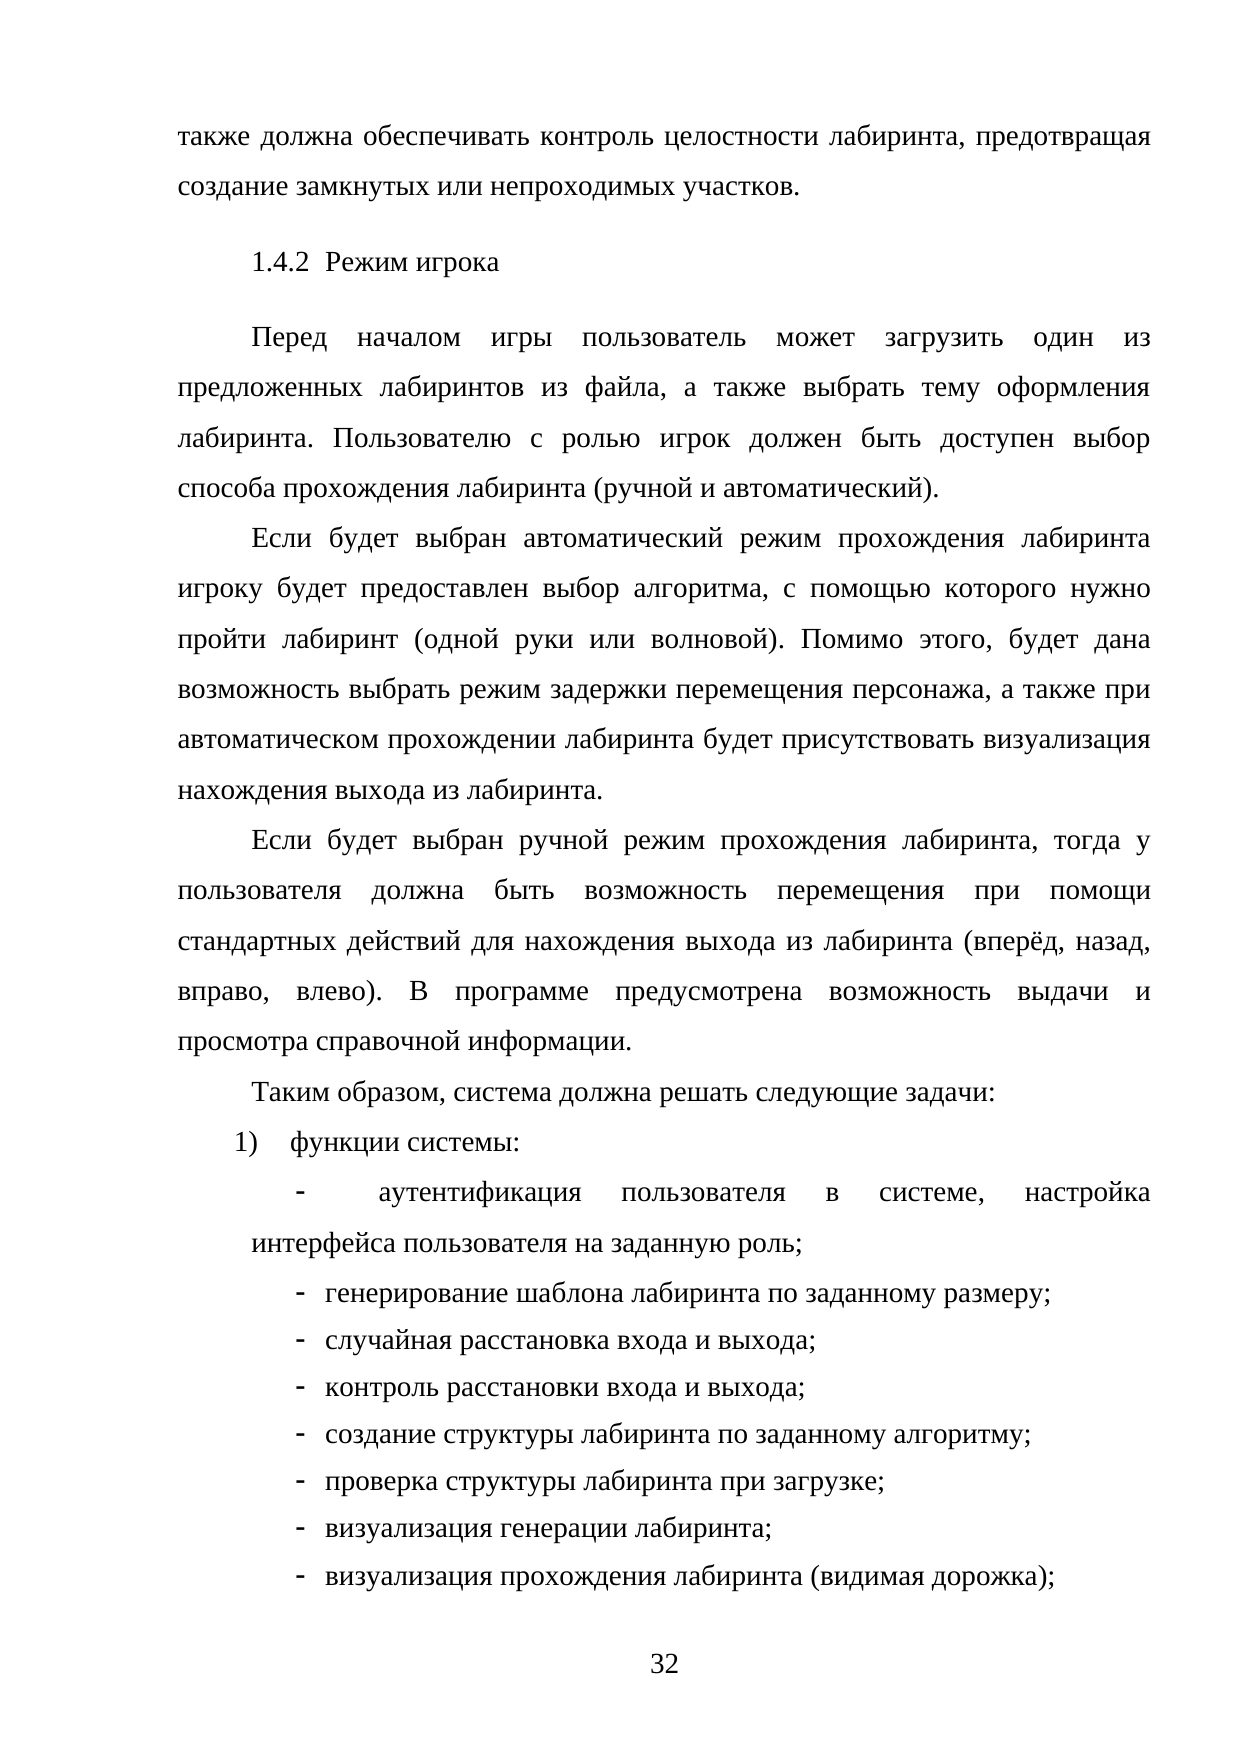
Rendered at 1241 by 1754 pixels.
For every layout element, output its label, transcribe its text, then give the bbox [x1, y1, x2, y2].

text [177, 118, 1152, 202]
list визуализация генерации лабиринта; [295, 1511, 1152, 1544]
list аутентификация пользователя в системе, настройка интерфейса пользователя на заданную роль; [251, 1174, 1152, 1258]
text Перед началом игры пользователь может загрузить один из предложенных лабиринтов из файла, а также выбрать тему оформления лабиринта. Пользователю с ролью игрок должен быть доступен выбор способа прохождения лабиринта (ручной и автоматический). [177, 319, 1152, 503]
list создание структуры лабиринта по заданному алгоритму; [295, 1416, 1152, 1450]
list контроль расстановки входа и выхода; [295, 1369, 1152, 1403]
list визуализация прохождения лабиринта (видимая дорожка); [295, 1558, 1152, 1591]
text Если будет выбран ручной режим прохождения лабиринта, тогда у пользователя должна быть возможность перемещения при помощи стандартных действий для нахождения выхода из лабиринта (вперёд, назад, вправо, влево). В программе предусмотрена возможность выдачи и просмотра справочной информации. [177, 822, 1152, 1057]
list Режим игрока [251, 244, 1152, 277]
list функции системы: [233, 1124, 1152, 1158]
text Если будет выбран автоматический режим прохождения лабиринта игроку будет предоставлен выбор алгоритма, с помощью которого нужно пройти лабиринт (одной руки или волновой). Помимо этого, будет дана возможность выбрать режим задержки перемещения персонажа, а также при автоматическом прохождении лабиринта будет присутствовать визуализация нахождения выхода из лабиринта. [177, 520, 1152, 805]
list случайная расстановка входа и выхода; [295, 1322, 1152, 1356]
text Таким образом, система должна решать следующие задачи: [177, 1074, 1152, 1107]
list проверка структуры лабиринта при загрузке; [295, 1463, 1152, 1497]
list генерирование шаблона лабиринта по заданному размеру; [295, 1275, 1152, 1309]
